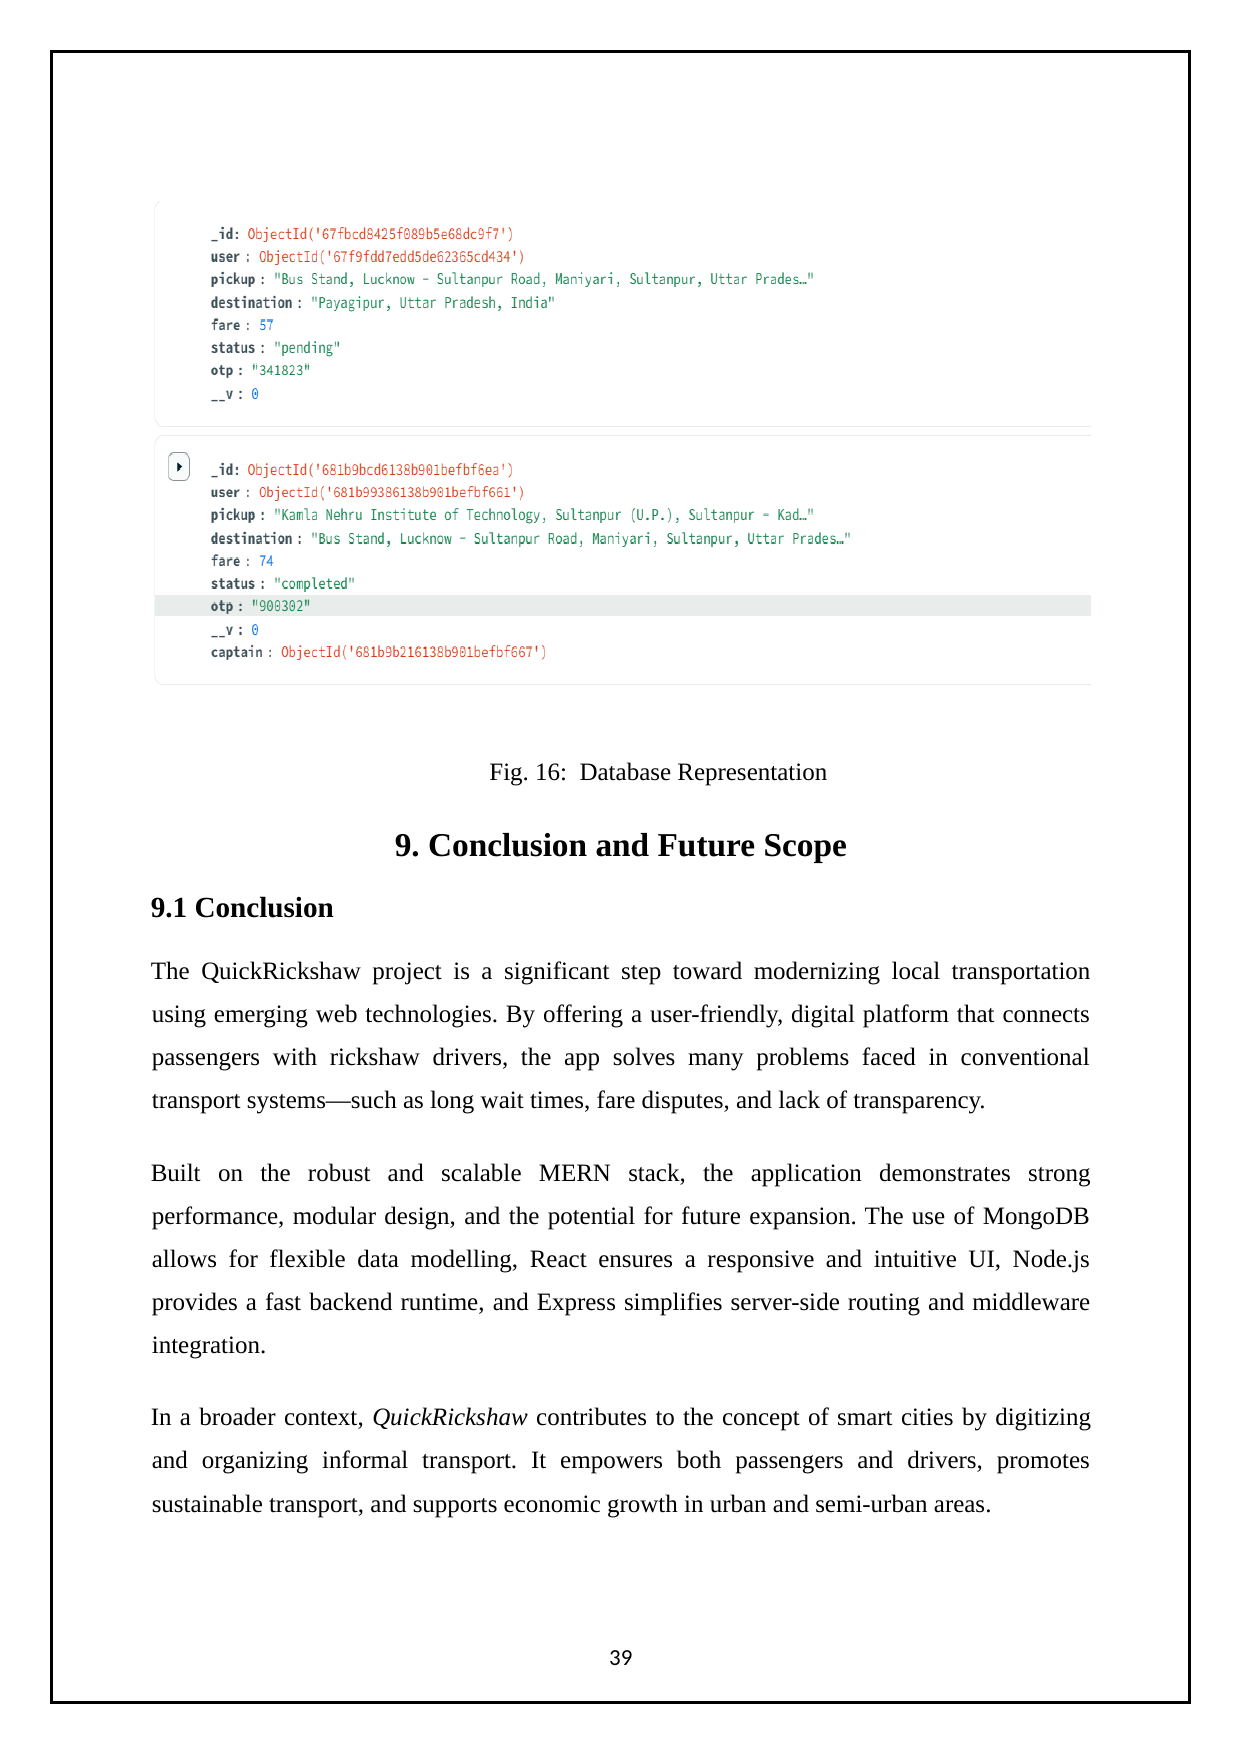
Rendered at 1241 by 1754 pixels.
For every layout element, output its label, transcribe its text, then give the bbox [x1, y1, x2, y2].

picture [150, 201, 1091, 693]
text In a broader context, QuickRickshaw contributes to the concept of smart cities by digitizing and organizing informal transport. It empowers both passengers and drivers, promotes sustainable transport, and supports economic growth in urban and semi-urban areas. [151, 1402, 1091, 1517]
subtitle 9.1 Conclusion [151, 891, 1091, 924]
subtitle 9. Conclusion and Future Scope [150, 826, 1091, 864]
text The QuickRickshaw project is a significant step toward modernizing local transportation using emerging web technologies. By offering a user-friendly, digital platform that connects passengers with rickshaw drivers, the app solves many problems faced in conventional transport systems—such as long wait times, fare disputes, and lack of transparency. [151, 956, 1091, 1114]
text Fig. 16: Database Representation [151, 757, 1091, 785]
text Built on the robust and scalable MERN stack, the application demonstrates strong performance, modular design, and the potential for future expansion. The use of MongoDB allows for flexible data modelling, React ensures a responsive and intuitive UI, Node.js provides a fast backend runtime, and Express simplifies server-side routing and middleware integration. [151, 1158, 1091, 1359]
